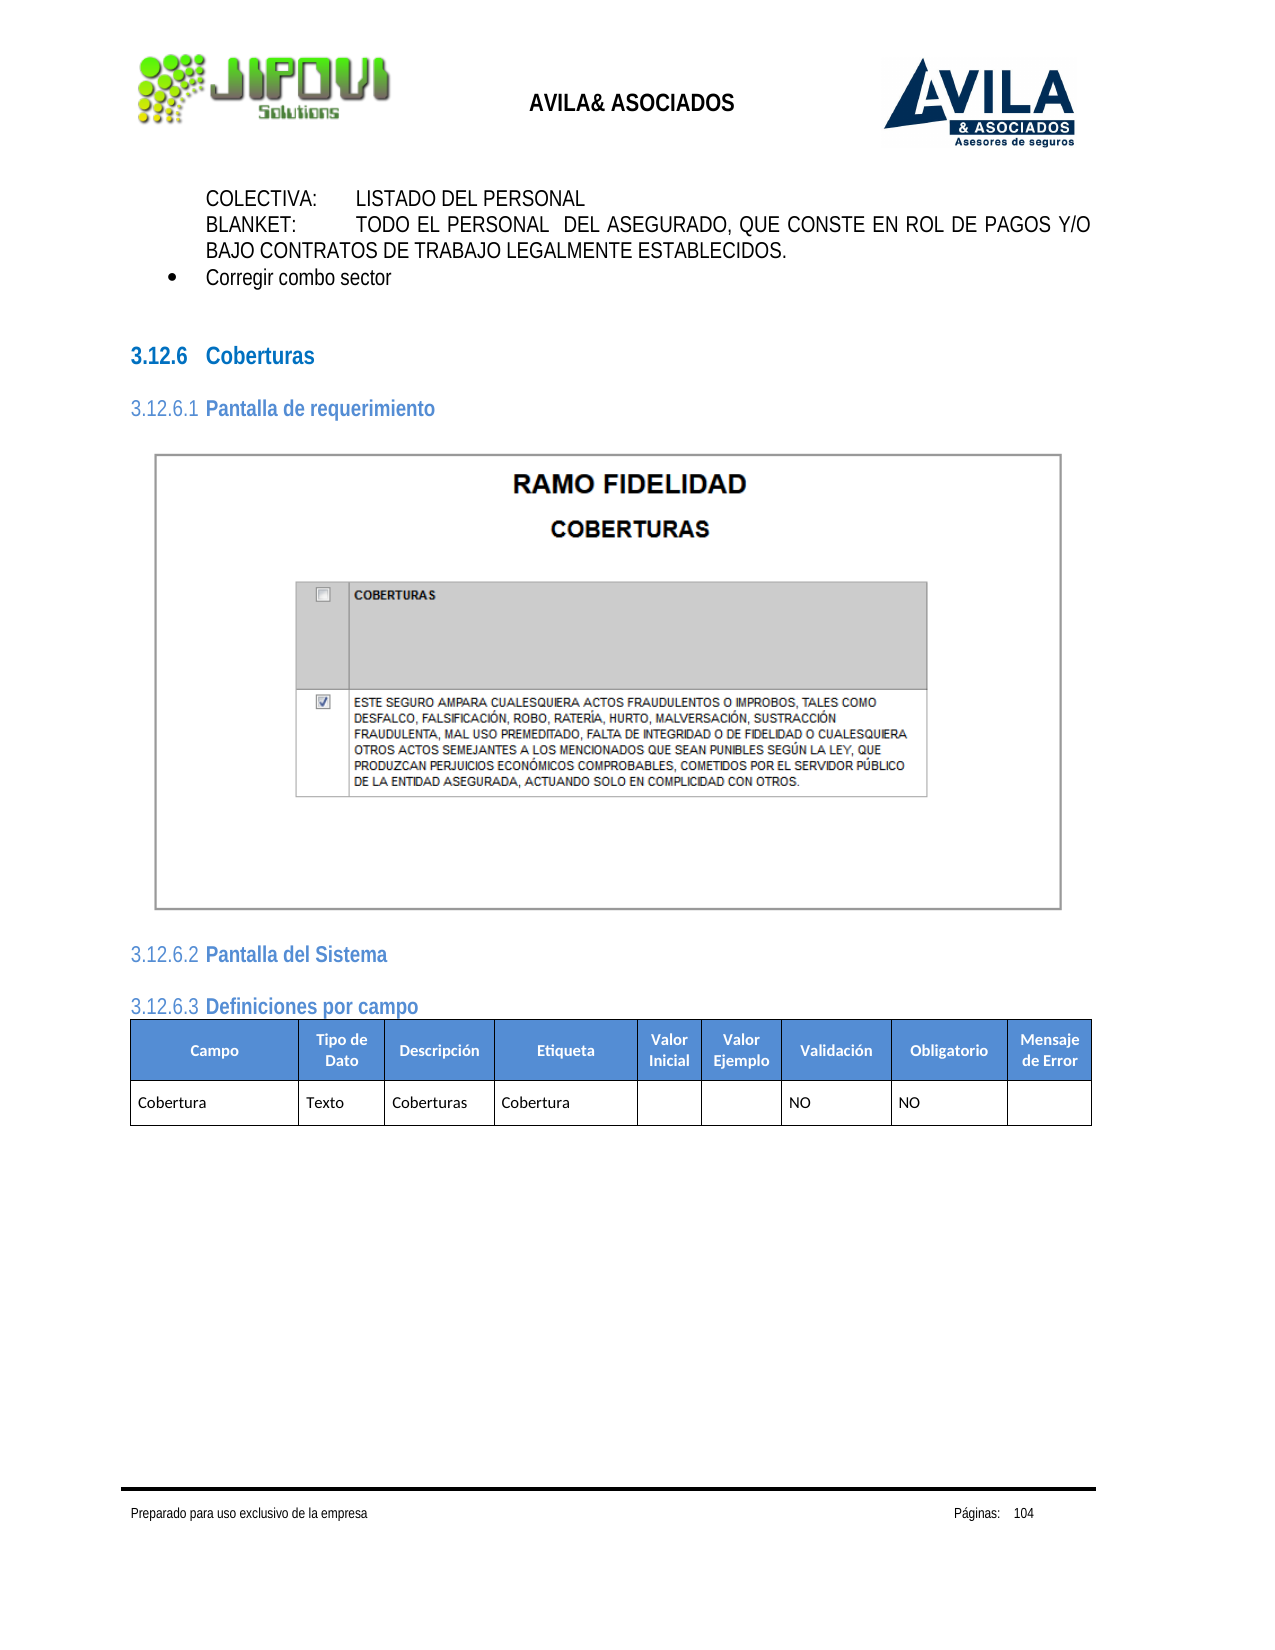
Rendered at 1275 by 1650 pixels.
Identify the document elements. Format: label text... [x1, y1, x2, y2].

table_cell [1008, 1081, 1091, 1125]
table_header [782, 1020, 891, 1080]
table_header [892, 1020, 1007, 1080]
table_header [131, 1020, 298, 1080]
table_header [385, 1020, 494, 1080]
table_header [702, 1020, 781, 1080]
subtitle Coberturas [131, 341, 1092, 370]
subtitle Definiciones por campo [131, 993, 1092, 1019]
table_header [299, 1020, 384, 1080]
list BLANKET: TODO EL PERSONAL DEL ASEGURADO, QUE CONSTE EN ROL DE PAGOS Y/O BAJO CONTRATOS DE TRABAJO LEGALMENTE ESTABLECIDOS. [206, 211, 1092, 264]
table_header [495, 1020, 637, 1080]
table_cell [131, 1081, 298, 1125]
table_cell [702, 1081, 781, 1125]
picture [151, 446, 1072, 917]
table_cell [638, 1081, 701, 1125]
list Corregir combo sector [168, 264, 1092, 290]
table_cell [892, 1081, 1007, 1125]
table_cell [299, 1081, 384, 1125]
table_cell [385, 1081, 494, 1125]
list COLECTIVA: LISTADO DEL PERSONAL [206, 184, 1092, 211]
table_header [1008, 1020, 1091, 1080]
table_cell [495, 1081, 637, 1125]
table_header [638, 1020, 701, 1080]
picture [131, 47, 394, 128]
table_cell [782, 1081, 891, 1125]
picture [881, 57, 1077, 148]
subtitle Pantalla de requerimiento [131, 395, 1092, 421]
subtitle Pantalla del Sistema [131, 941, 1092, 968]
